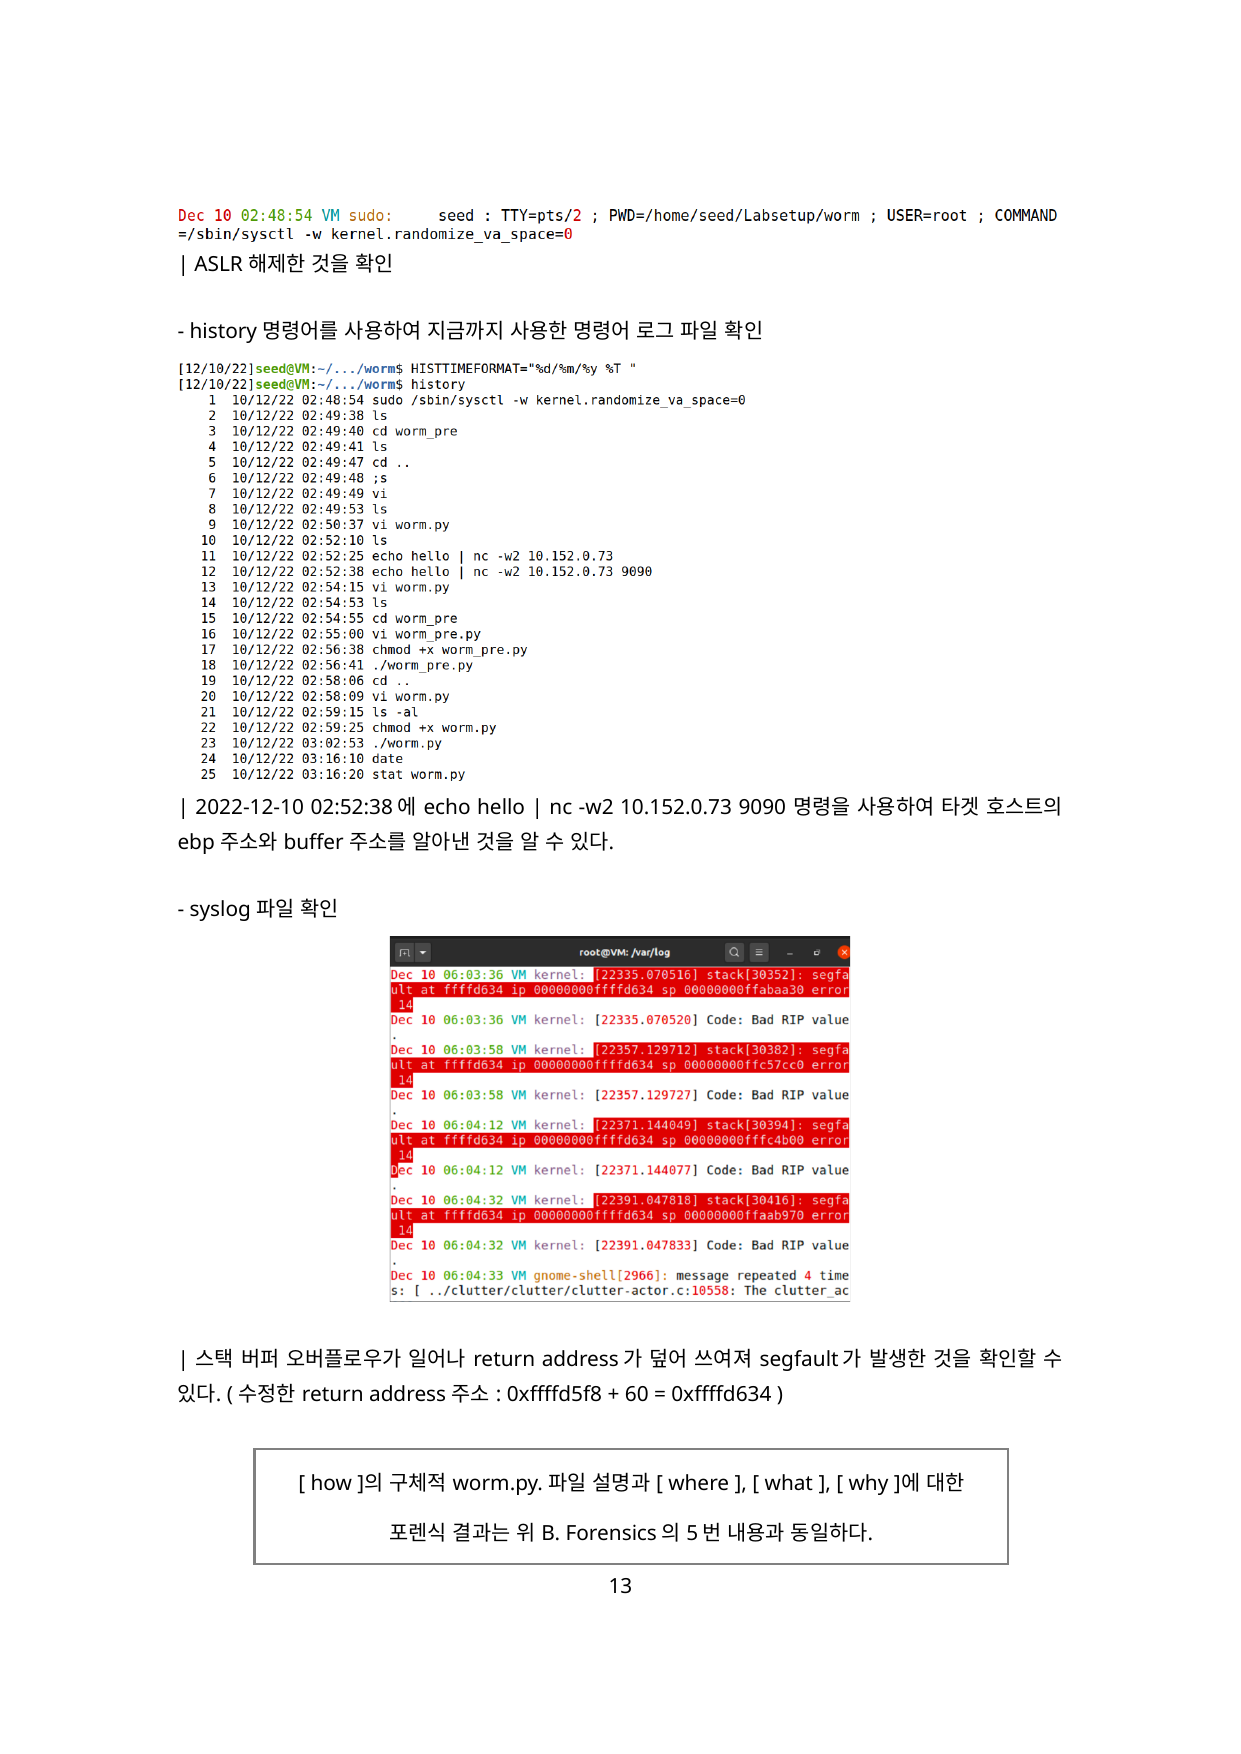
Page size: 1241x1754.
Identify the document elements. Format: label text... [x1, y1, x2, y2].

text - history 명령어를 사용하여 지금까지 사용한 명령어 로그 파일 확인 [177, 315, 1063, 345]
text - syslog 파일 확인 [177, 893, 1063, 923]
text | ASLR 해제한 것을 확인 [177, 247, 1063, 278]
picture [177, 206, 1063, 244]
picture [389, 936, 851, 1302]
text | 스택 버퍼 오버플로우가 일어나 return address가 덮어 쓰여져 segfault가 발생한 것을 확인할 수 있다. ( 수정한 return address 주소 : 0xffffd5f8 + 60 = 0xffffd634 ) [177, 1342, 1063, 1407]
picture [177, 361, 806, 782]
